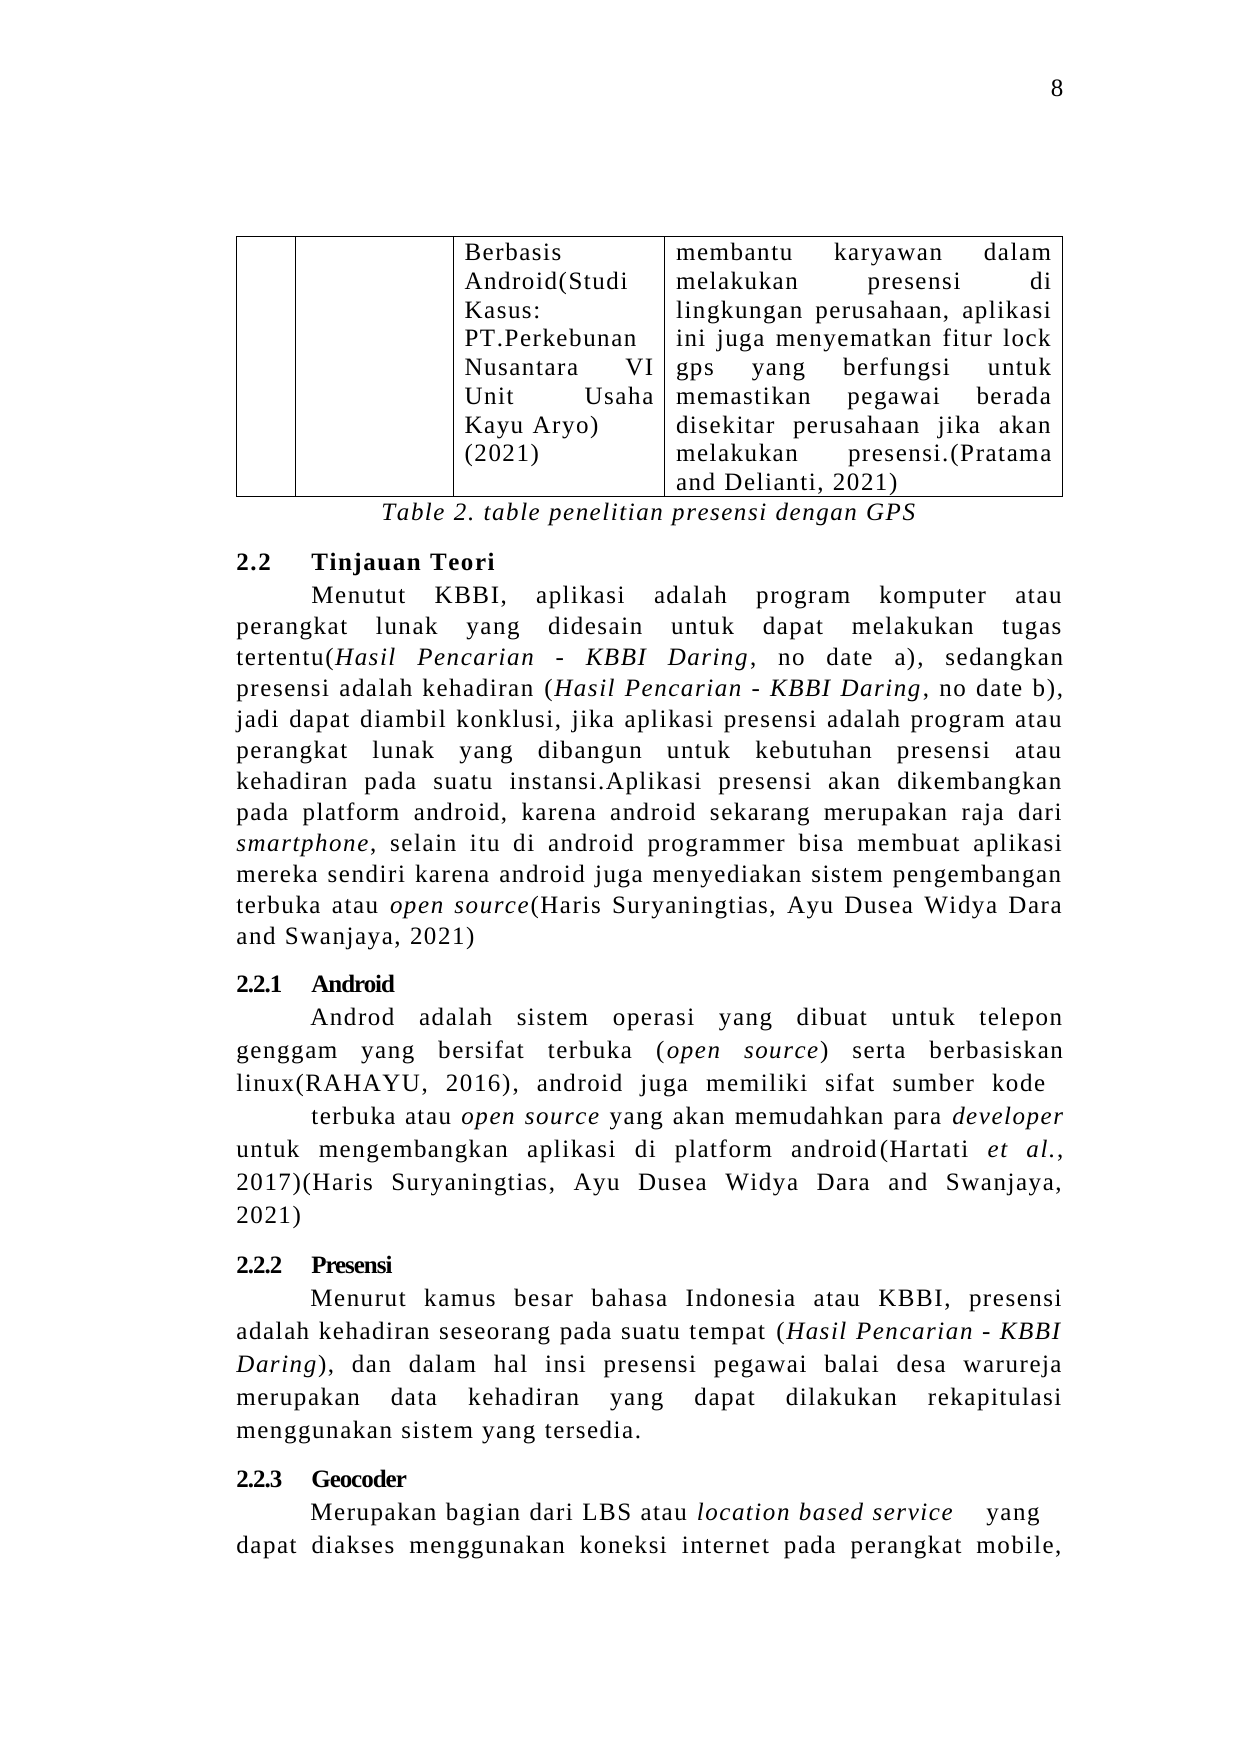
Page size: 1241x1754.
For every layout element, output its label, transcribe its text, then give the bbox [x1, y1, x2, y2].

title Geocoder [236, 1464, 1063, 1493]
subtitle Menutut KBBI, aplikasi adalah program komputer atau perangkat lunak yang didesain untuk dapat melakukan tugas tertentu(Hasil Pencarian - KBBI Daring, no date a), sedangkan presensi adalah kehadiran (Hasil Pencarian - KBBI Daring, no date b), jadi dapat diambil konklusi, jika aplikasi presensi adalah program atau perangkat lunak yang dibangun untuk kebutuhan presensi atau kehadiran pada suatu instansi.Aplikasi presensi akan dikembangkan pada platform android, karena android sekarang merupakan raja dari smartphone, selain itu di android programmer bisa membuat aplikasi mereka sendiri karena android juga menyediakan sistem pengembangan terbuka atau open source(Haris Suryaningtias, Ayu Dusea Widya Dara and Swanjaya, 2021) [236, 580, 1063, 950]
subtitle Menurut kamus besar bahasa Indonesia atau KBBI, presensi adalah kehadiran seseorang pada suatu tempat (Hasil Pencarian - KBBI Daring), dan dalam hal insi presensi pegawai balai desa warureja merupakan data kehadiran yang dapat dilakukan rekapitulasi menggunakan sistem yang tersedia. [236, 1283, 1063, 1443]
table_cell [296, 237, 453, 496]
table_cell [454, 237, 664, 496]
subtitle Tinjauan Teori [236, 547, 1063, 575]
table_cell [665, 237, 1062, 496]
title Presensi [236, 1250, 1063, 1278]
title Android [236, 969, 1063, 998]
subtitle Androd adalah sistem operasi yang dibuat untuk telepon genggam yang bersifat terbuka (open source) serta berbasiskan linux(RAHAYU, 2016), android juga memiliki sifat sumber kode terbuka atau open source yang akan memudahkan para developer untuk mengembangkan aplikasi di platform android(Hartati et al., 2017)(Haris Suryaningtias, Ayu Dusea Widya Dara and Swanjaya, 2021) [236, 1002, 1063, 1229]
table_cell 5 [237, 237, 295, 496]
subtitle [236, 1497, 1063, 1559]
